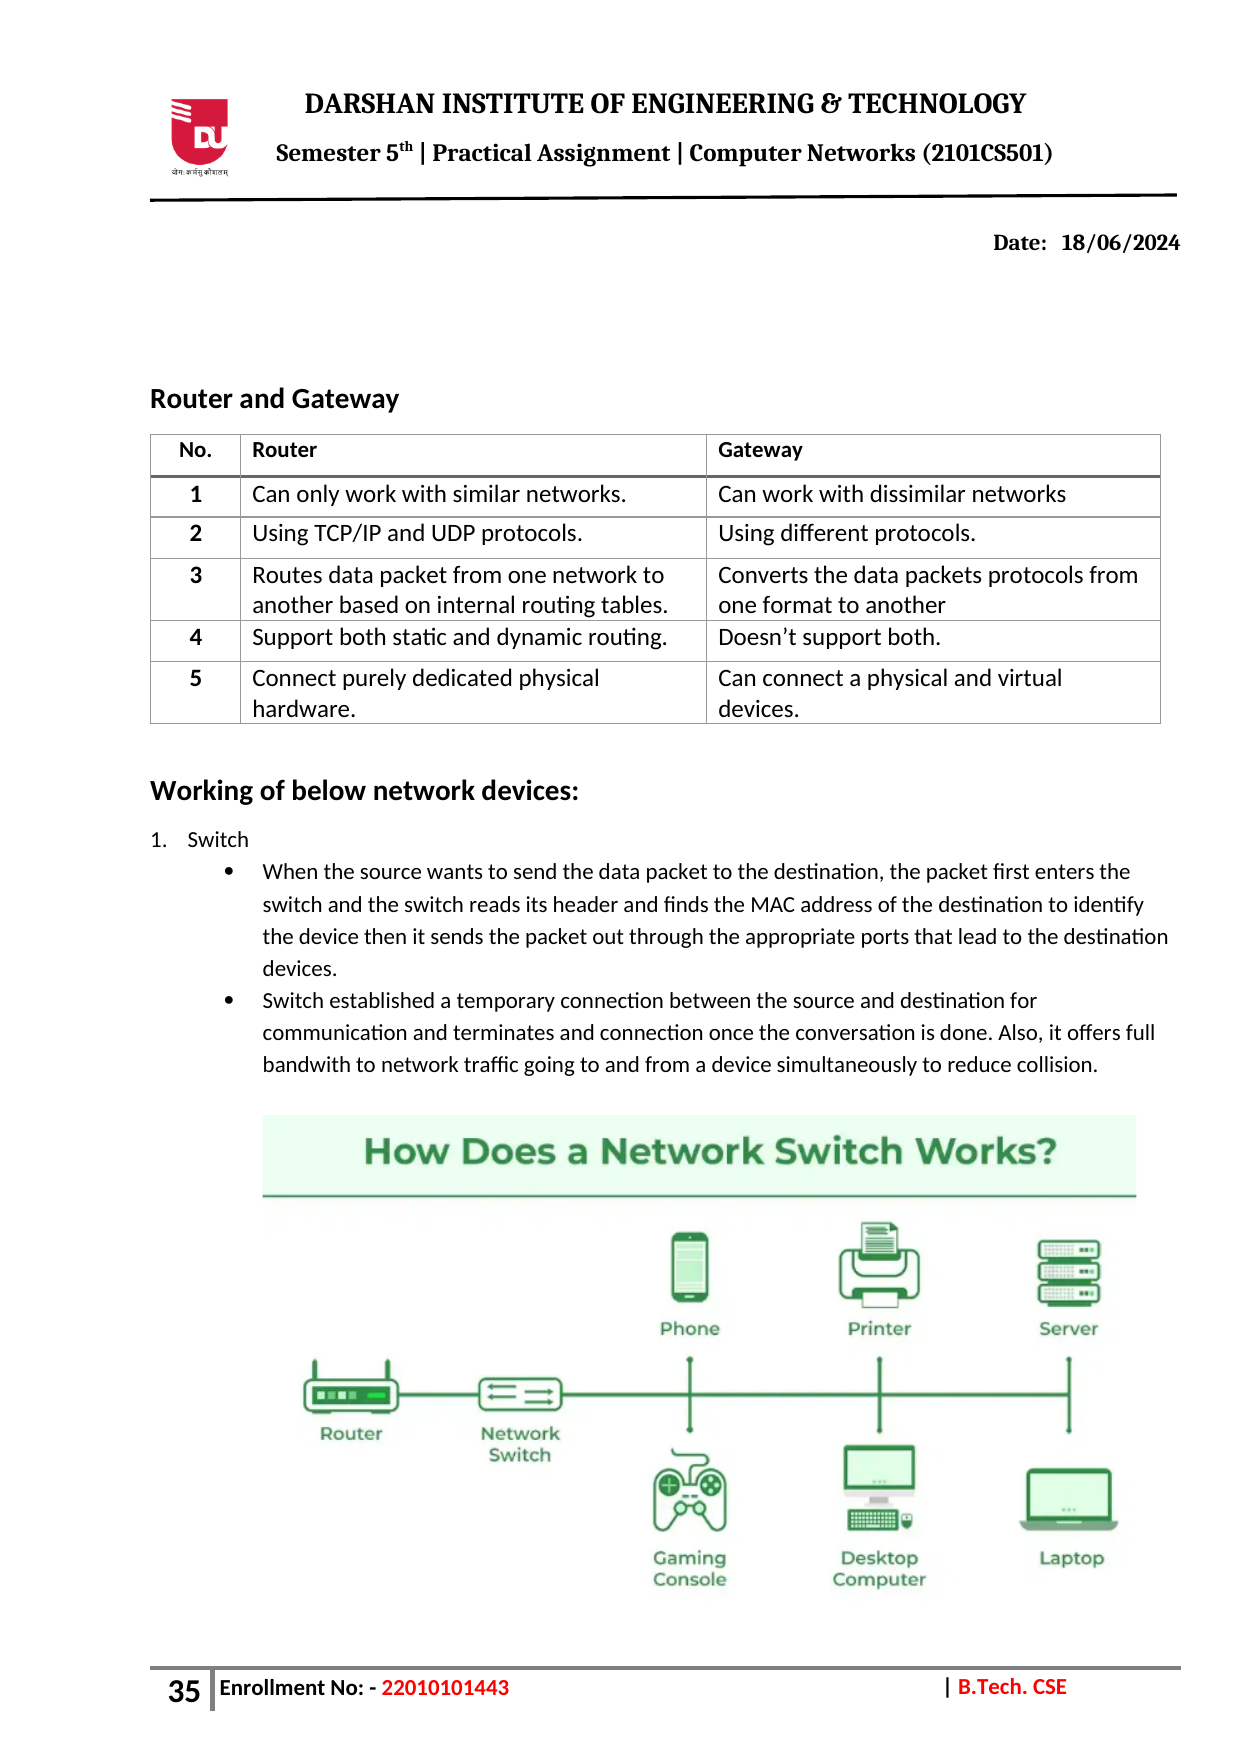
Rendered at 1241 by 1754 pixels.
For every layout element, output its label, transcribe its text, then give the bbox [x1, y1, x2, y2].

subtitle Working of below network devices: [150, 772, 1181, 807]
table_cell Can work with dissimilar networks [707, 478, 1160, 516]
table_cell 5 [151, 662, 240, 723]
picture [262, 1115, 1137, 1610]
table_header Gateway [707, 435, 1160, 475]
picture [150, 75, 242, 198]
table_cell Using TCP/IP and UDP protocols. [241, 518, 706, 558]
list Switch established a temporary connection between the source and destination for communication and terminates and connection once the conversation is done. Also, it offers full bandwith to network traffic going to and from a device simultaneously to reduce collision. [225, 986, 1181, 1079]
subtitle Router and Gateway [150, 380, 1181, 416]
table_cell Can connect a physical and virtual devices. [707, 662, 1160, 723]
table_cell 2 [151, 518, 240, 558]
table_cell Doesn’t support both. [707, 621, 1160, 661]
list When the source wants to send the data packet to the destination, the packet first enters the switch and the switch reads its header and finds the MAC address of the destination to identify the device then it sends the packet out through the appropriate ports that lead to the destination devices. [225, 857, 1181, 982]
table_cell 3 [151, 559, 240, 620]
table_cell Connect purely dedicated physical hardware. [241, 662, 706, 723]
table_cell Can only work with similar networks. [241, 478, 706, 516]
table_cell 1 [151, 478, 240, 516]
table_header No. [151, 435, 240, 475]
table_cell Support both static and dynamic routing. [241, 621, 706, 661]
table_header Router [241, 435, 706, 475]
table_cell Converts the data packets protocols from one format to another [707, 559, 1160, 620]
table_cell Using different protocols. [707, 518, 1160, 558]
table_cell 4 [151, 621, 240, 661]
list Switch [150, 825, 1181, 853]
table_cell Routes data packet from one network to another based on internal routing tables. [241, 559, 706, 620]
